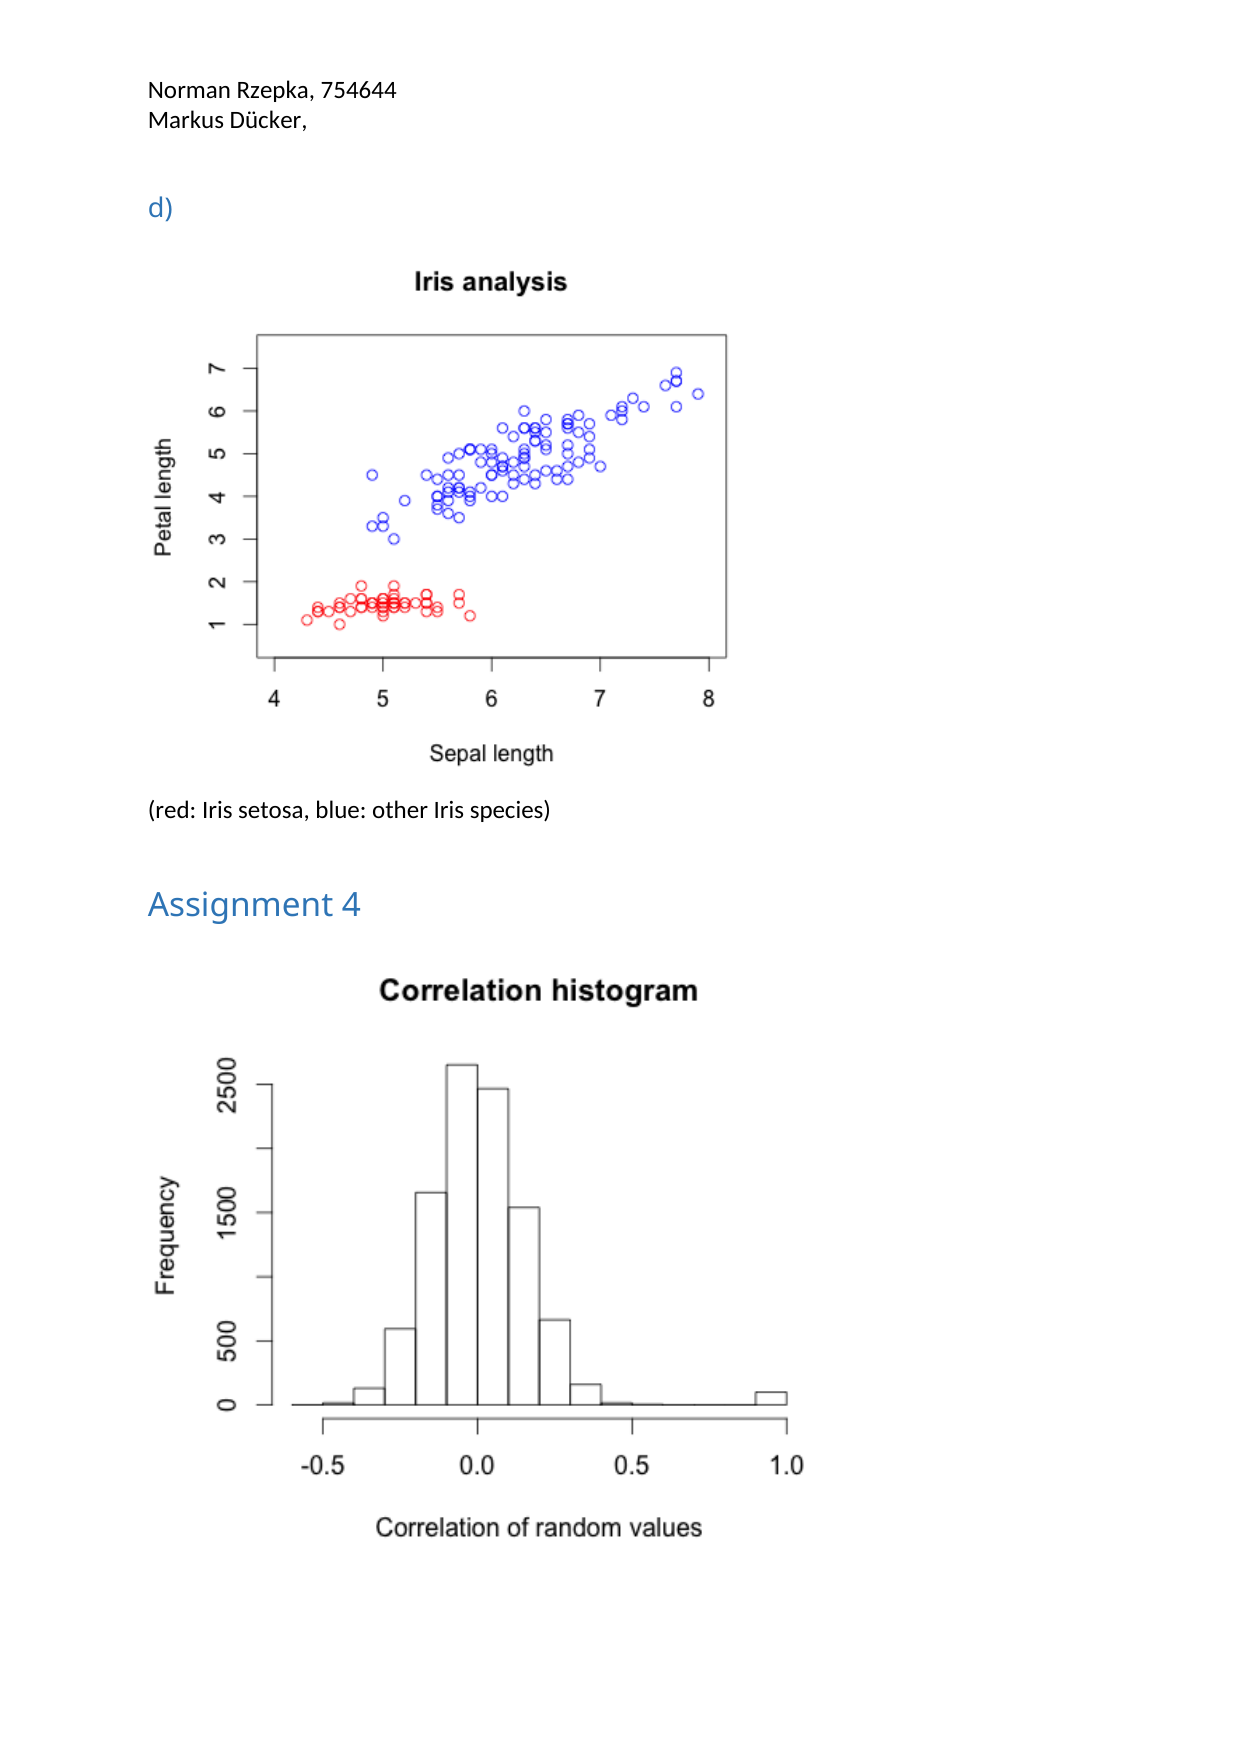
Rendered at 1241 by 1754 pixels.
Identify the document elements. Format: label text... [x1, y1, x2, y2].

picture [147, 926, 871, 1575]
subtitle d) [148, 189, 1093, 226]
text (red: Iris setosa, blue: other Iris species) [148, 795, 1093, 825]
picture [147, 225, 783, 795]
subtitle Assignment 4 [148, 881, 1093, 926]
